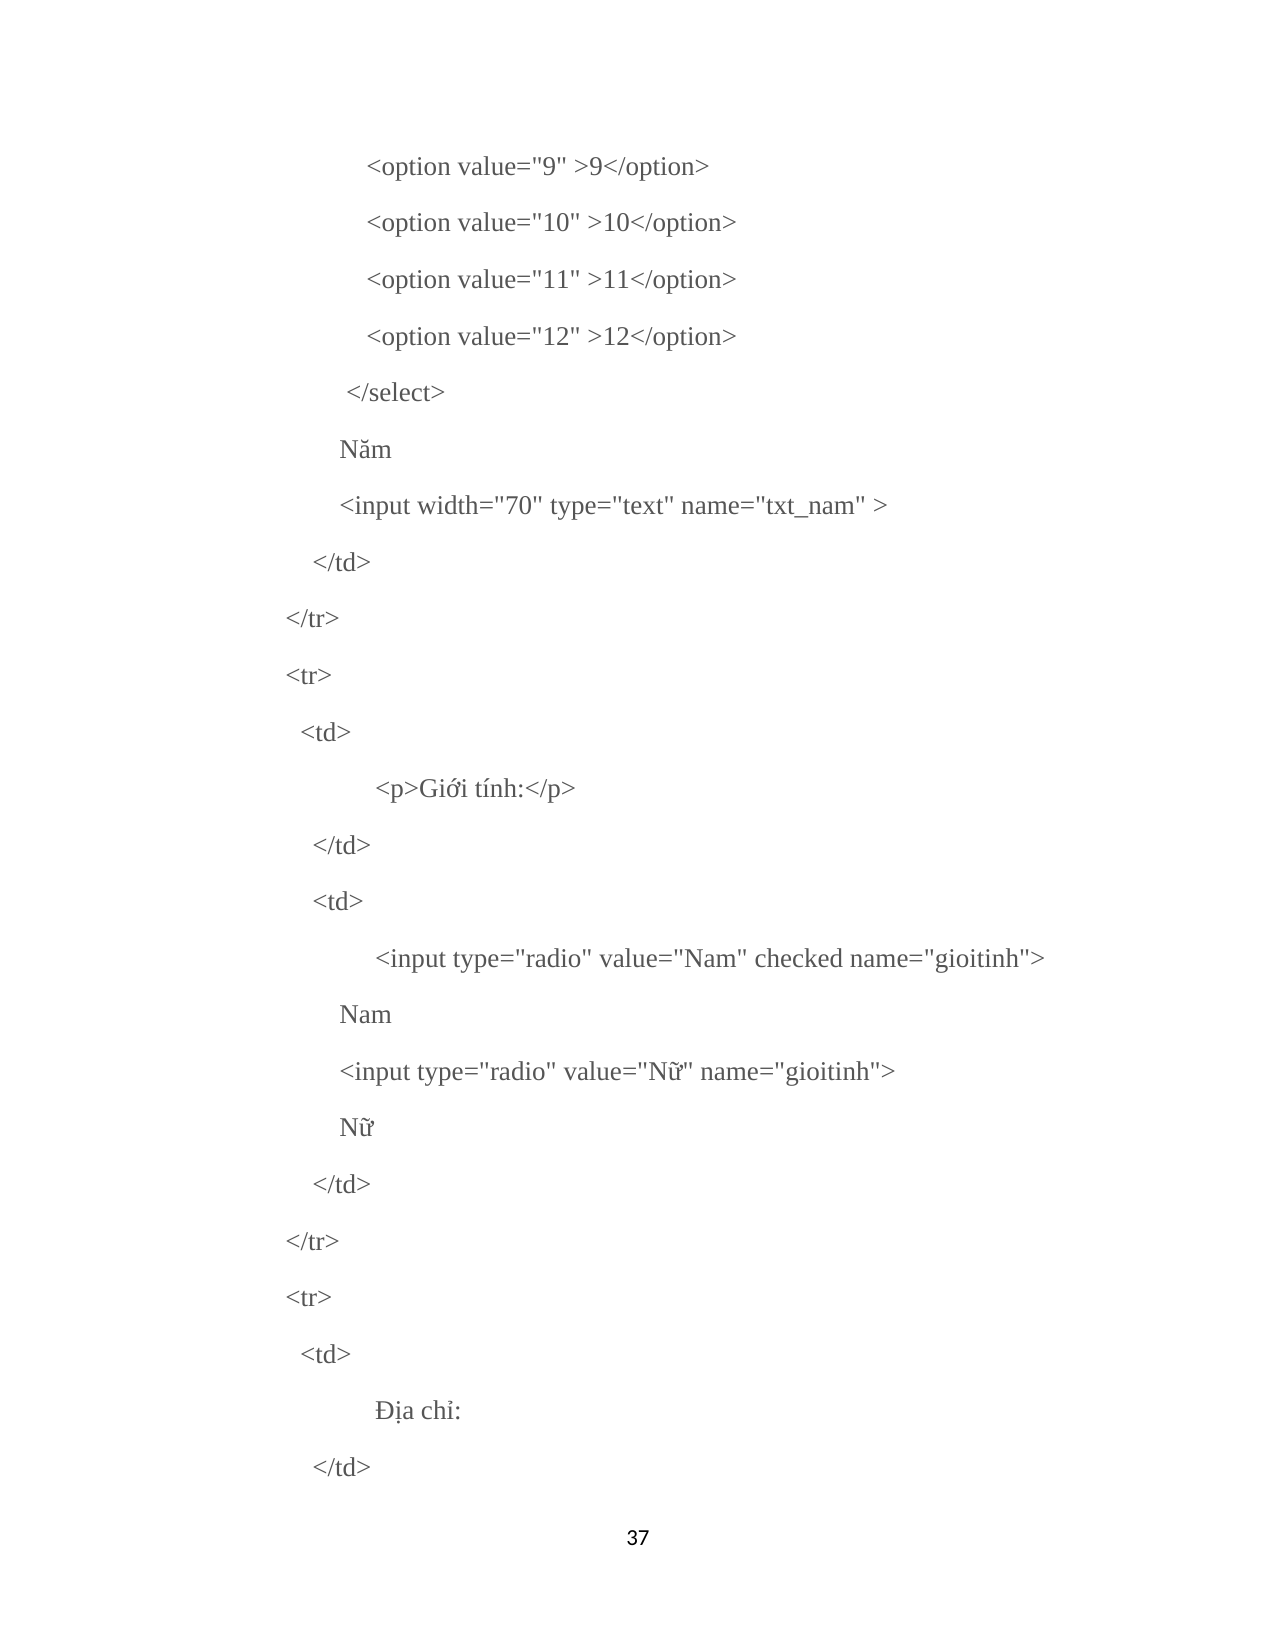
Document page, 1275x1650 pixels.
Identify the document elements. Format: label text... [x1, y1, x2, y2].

text </tr> [150, 1225, 1125, 1256]
text </td> [150, 1451, 1125, 1482]
text <td> [150, 885, 1125, 916]
text <input type="radio" value="Nữ" name="gioitinh"> [150, 1055, 1125, 1086]
text <tr> [150, 1281, 1125, 1312]
text Địa chỉ: [150, 1394, 1125, 1426]
text <input type="radio" value="Nam" checked name="gioitinh"> [150, 942, 1125, 973]
text <td> [150, 1338, 1125, 1369]
text <tr> [150, 659, 1125, 690]
text <p>Giới tính:</p> [150, 772, 1125, 803]
text <option value="11" >11</option> [150, 263, 1125, 294]
text </select> [150, 376, 1125, 407]
text <option value="12" >12</option> [150, 320, 1125, 351]
text Nữ [150, 1112, 1125, 1143]
text Nam [150, 998, 1125, 1029]
text </tr> [150, 602, 1125, 634]
text <option value="9" >9</option> [150, 150, 1125, 181]
text </td> [150, 829, 1125, 860]
text <td> [150, 716, 1125, 747]
text </td> [150, 1168, 1125, 1199]
text <input width="70" type="text" name="txt_nam" > [150, 489, 1125, 521]
text </td> [150, 546, 1125, 577]
text Năm [150, 433, 1125, 464]
text <option value="10" >10</option> [150, 207, 1125, 238]
